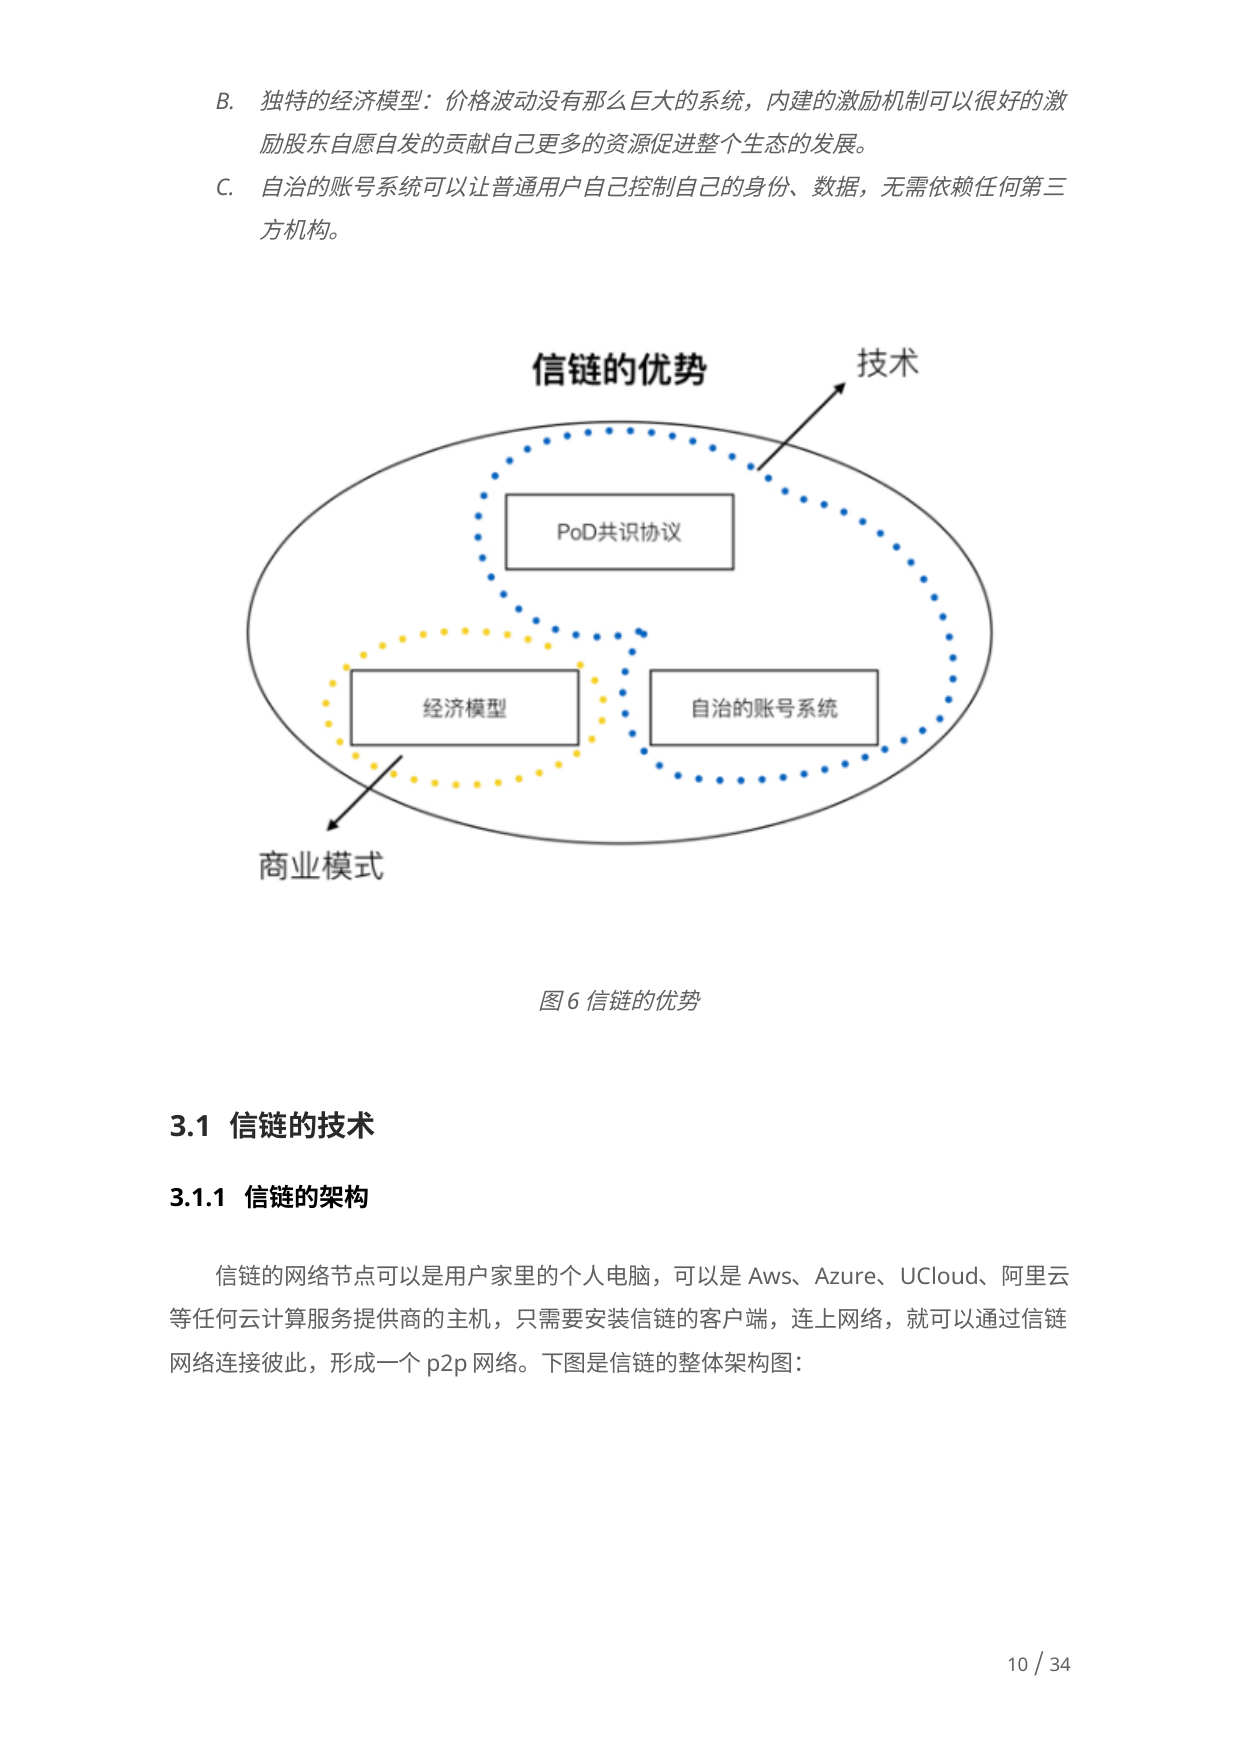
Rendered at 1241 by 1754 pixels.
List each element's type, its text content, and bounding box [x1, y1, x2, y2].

list 自治的账号系统可以让普通用户自己控制自己的身份、数据，无需依赖任何第三方机构。 [215, 169, 1071, 246]
list 独特的经济模型：价格波动没有那么巨大的系统，内建的激励机制可以很好的激励股东自愿自发的贡献自己更多的资源促进整个生态的发展。 [215, 83, 1071, 159]
picture [169, 276, 1071, 953]
text 图 6 信链的优势 [169, 983, 1071, 1017]
subtitle 信链的技术 [169, 1102, 1071, 1145]
text 信链的架构 [169, 1178, 1071, 1214]
text 信链的网络节点可以是用户家里的个人电脑，可以是Aws、Azure、UCloud、阿里云等任何云计算服务提供商的主机，只需要安装信链的客户端，连上网络，就可以通过信链网络连接彼此，形成一个p2p网络。下图是信链的整体架构图： [169, 1258, 1071, 1378]
